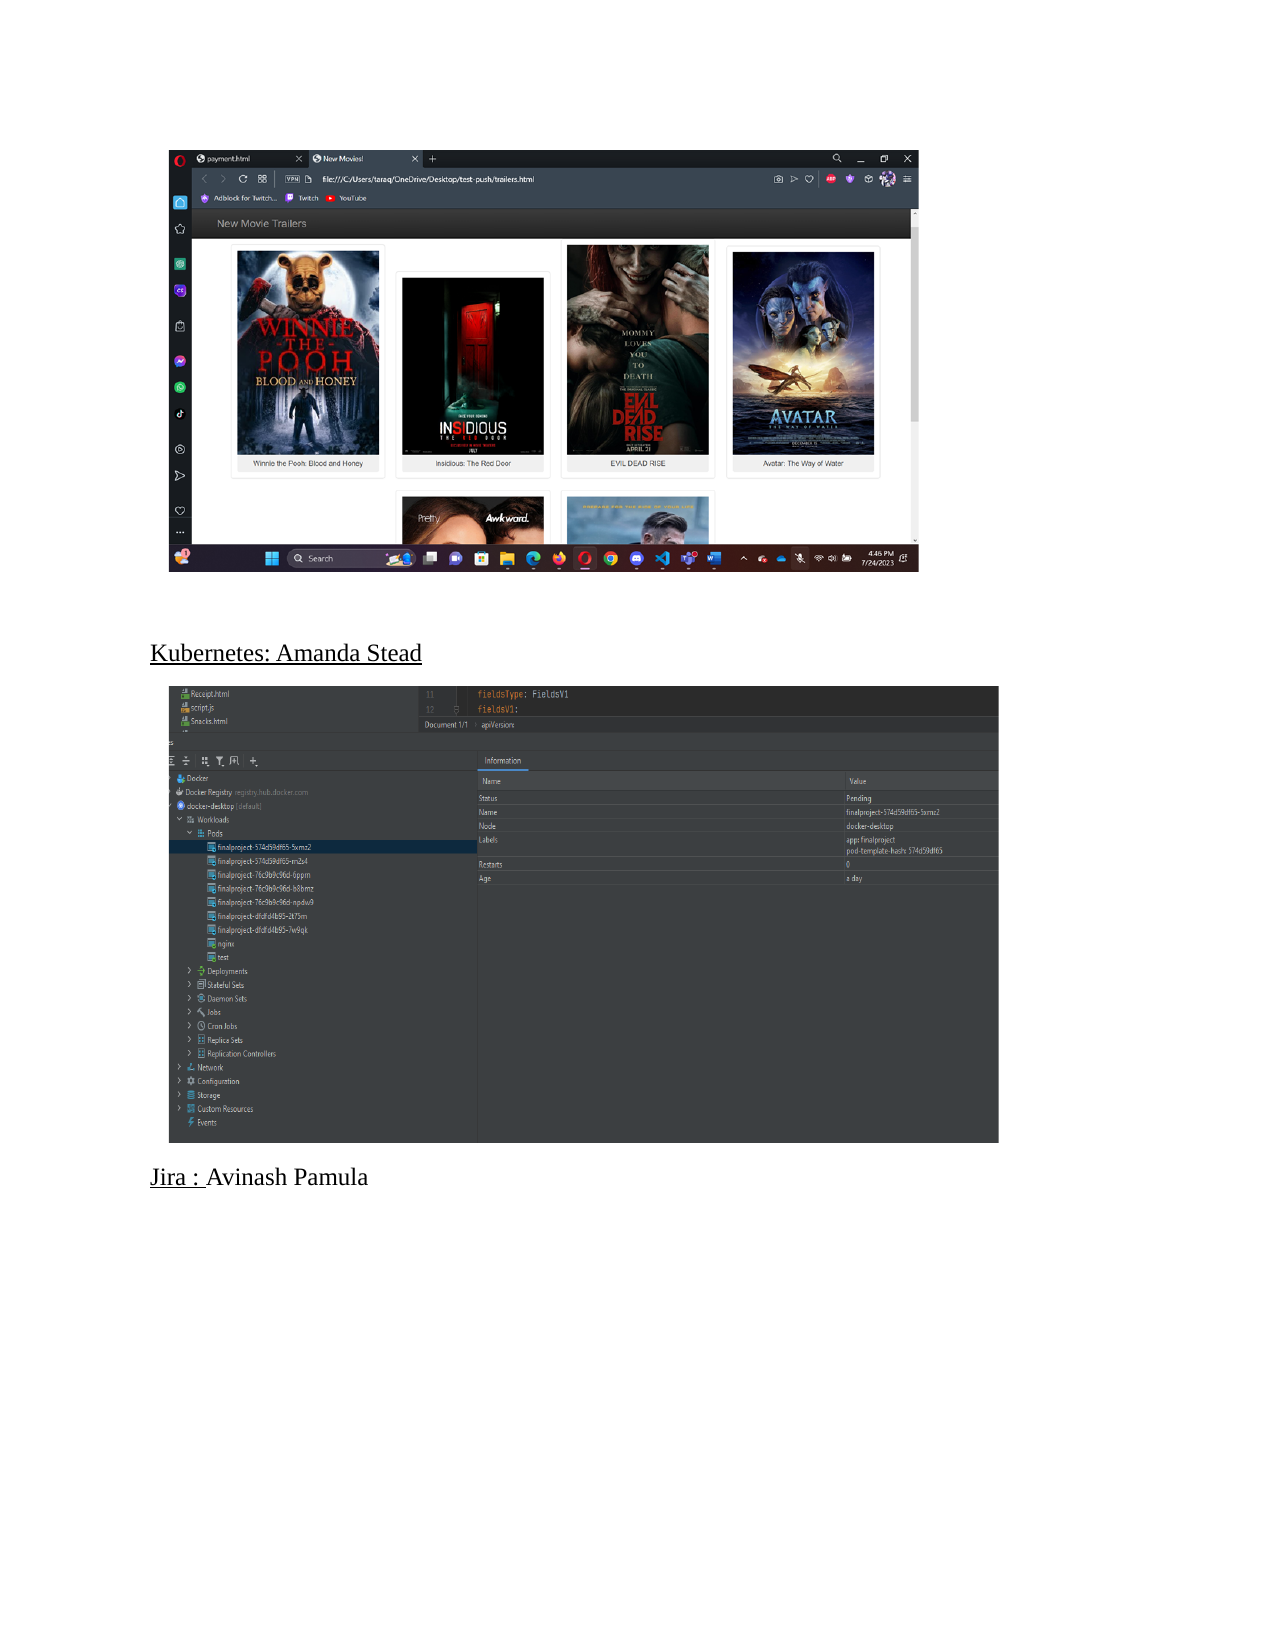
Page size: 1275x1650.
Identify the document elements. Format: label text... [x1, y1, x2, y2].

text Kubernetes: Amanda Stead [150, 638, 1125, 667]
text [150, 1162, 1125, 1221]
